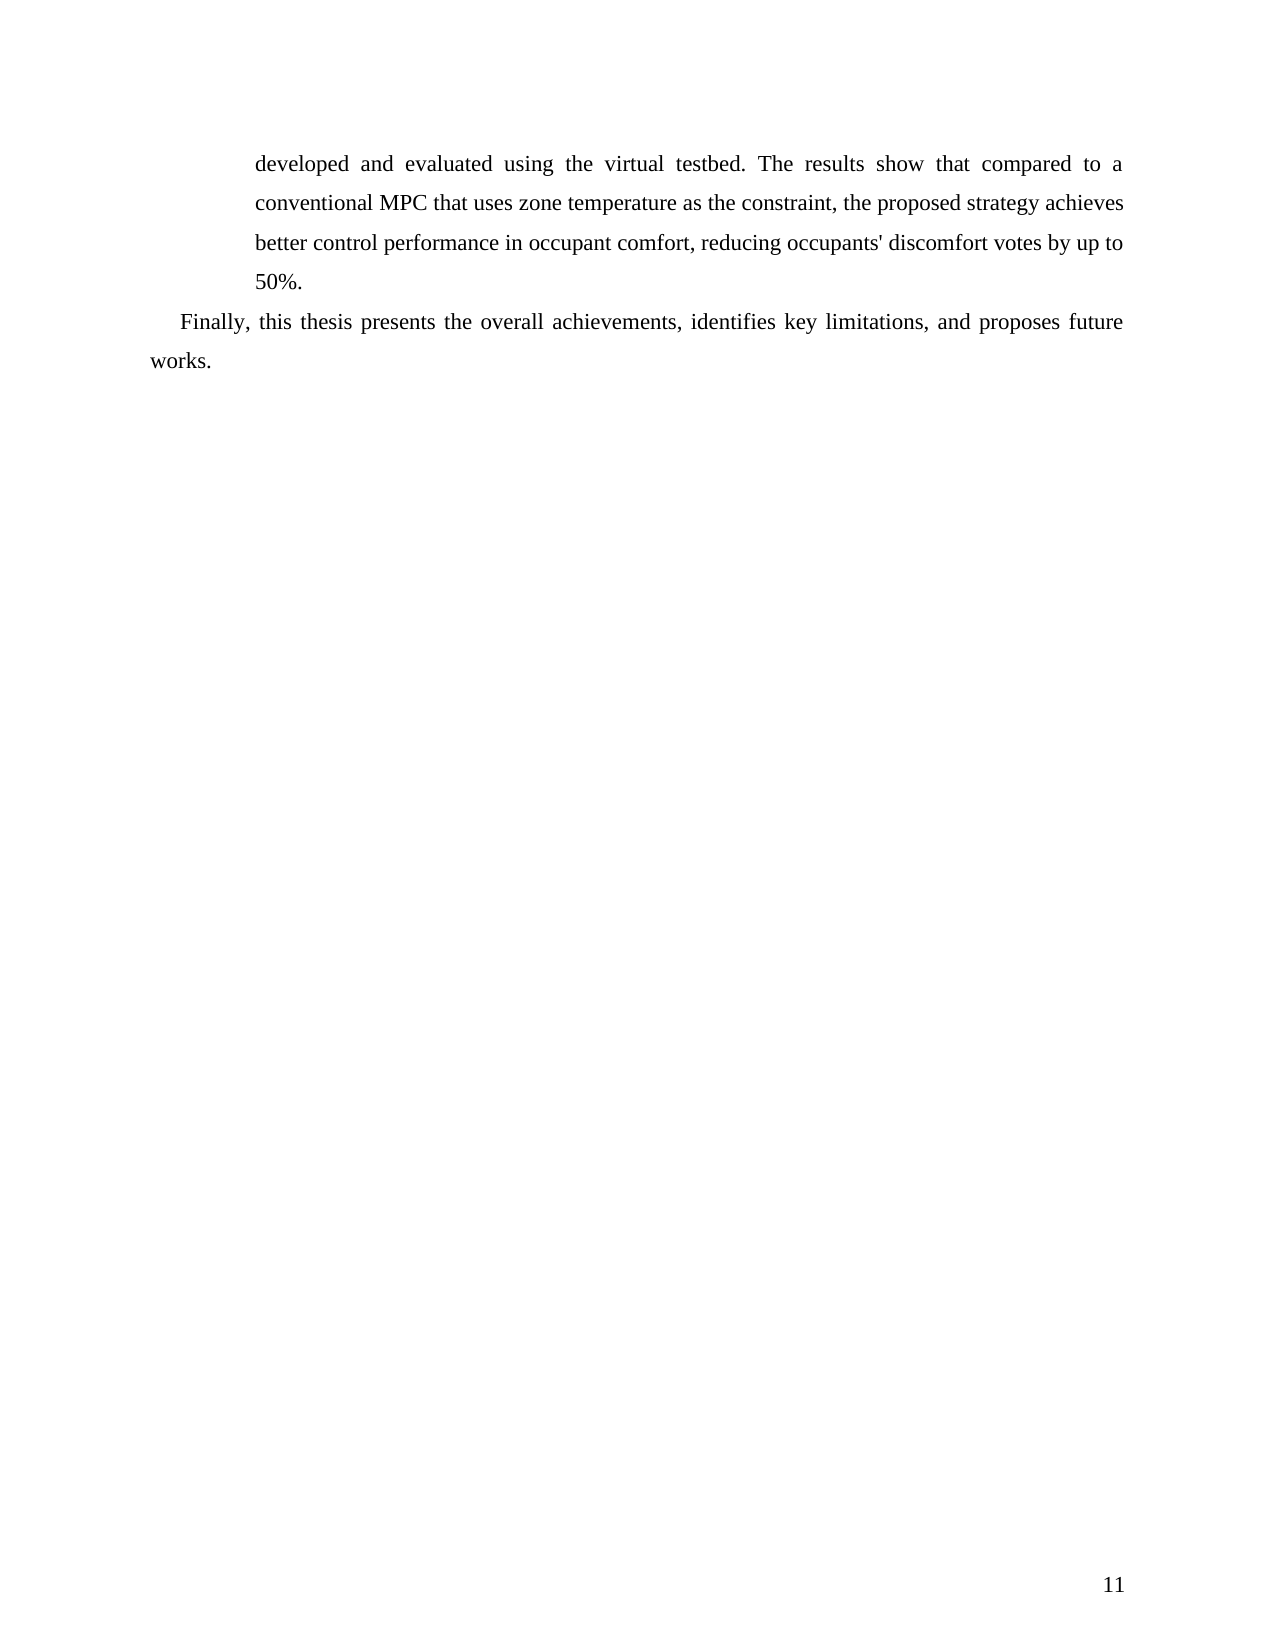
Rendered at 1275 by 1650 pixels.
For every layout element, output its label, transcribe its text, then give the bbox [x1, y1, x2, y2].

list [217, 150, 1125, 295]
text Finally, this thesis presents the overall achievements, identifies key limitations, and proposes future works. [150, 308, 1125, 374]
